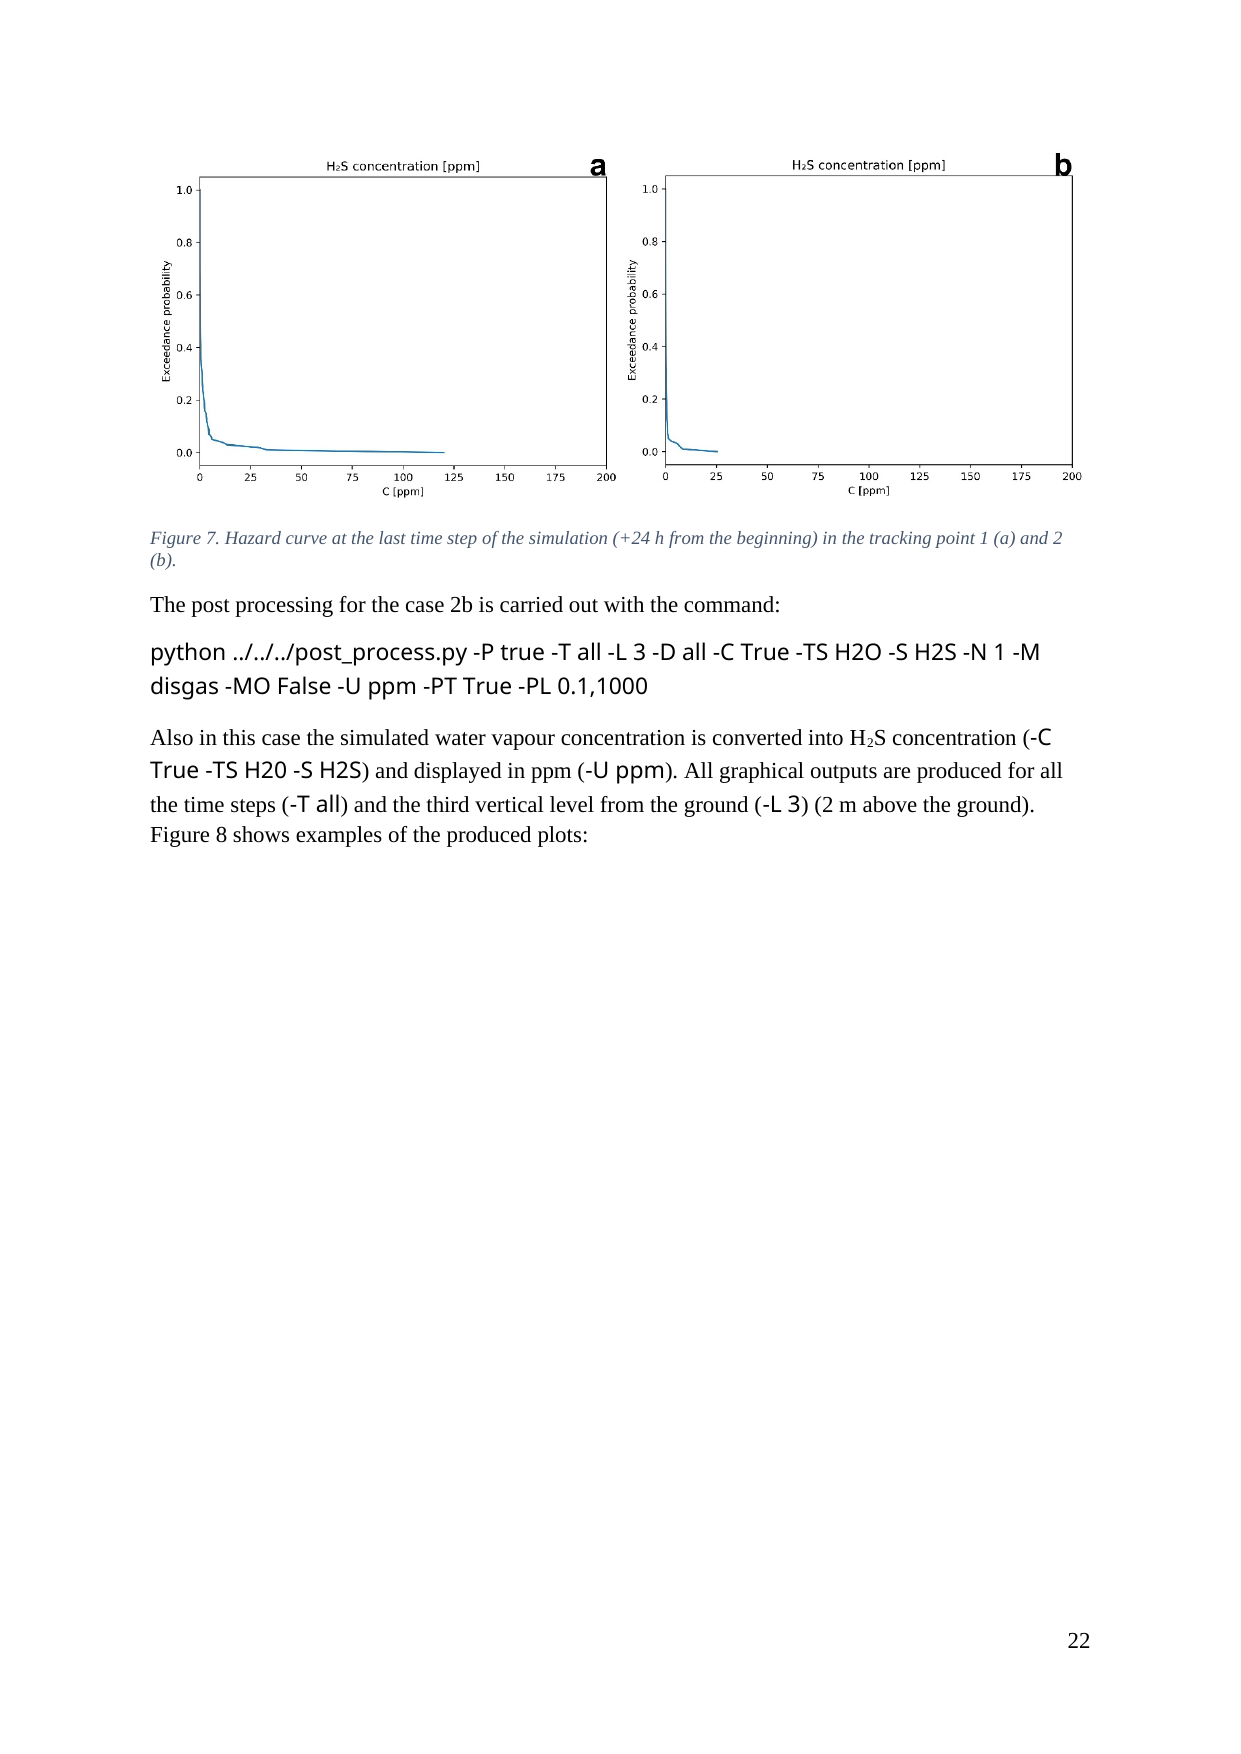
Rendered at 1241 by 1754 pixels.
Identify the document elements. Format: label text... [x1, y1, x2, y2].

text Also in this case the simulated water vapour concentration is converted into H2S concentration (-C True -TS H20 -S H2S) and displayed in ppm (-U ppm). All graphical outputs are produced for all the time steps (-T all) and the third vertical level from the ground (-L 3) (2 m above the ground). Figure 8 shows examples of the produced plots: [150, 721, 1090, 848]
text Figure 7. Hazard curve at the last time step of the simulation (+24 h from the beginning) in the tracking point 1 (a) and 2 (b). [150, 527, 1090, 570]
text python ../../../post_process.py -P true -T all -L 3 -D all -C True -TS H2O -S H2S -N 1 -M disgas -MO False -U ppm -PT True -PL 0.1,1000 [150, 636, 1090, 701]
picture [150, 150, 1093, 509]
text The post processing for the case 2b is carried out with the command: [150, 591, 1090, 618]
